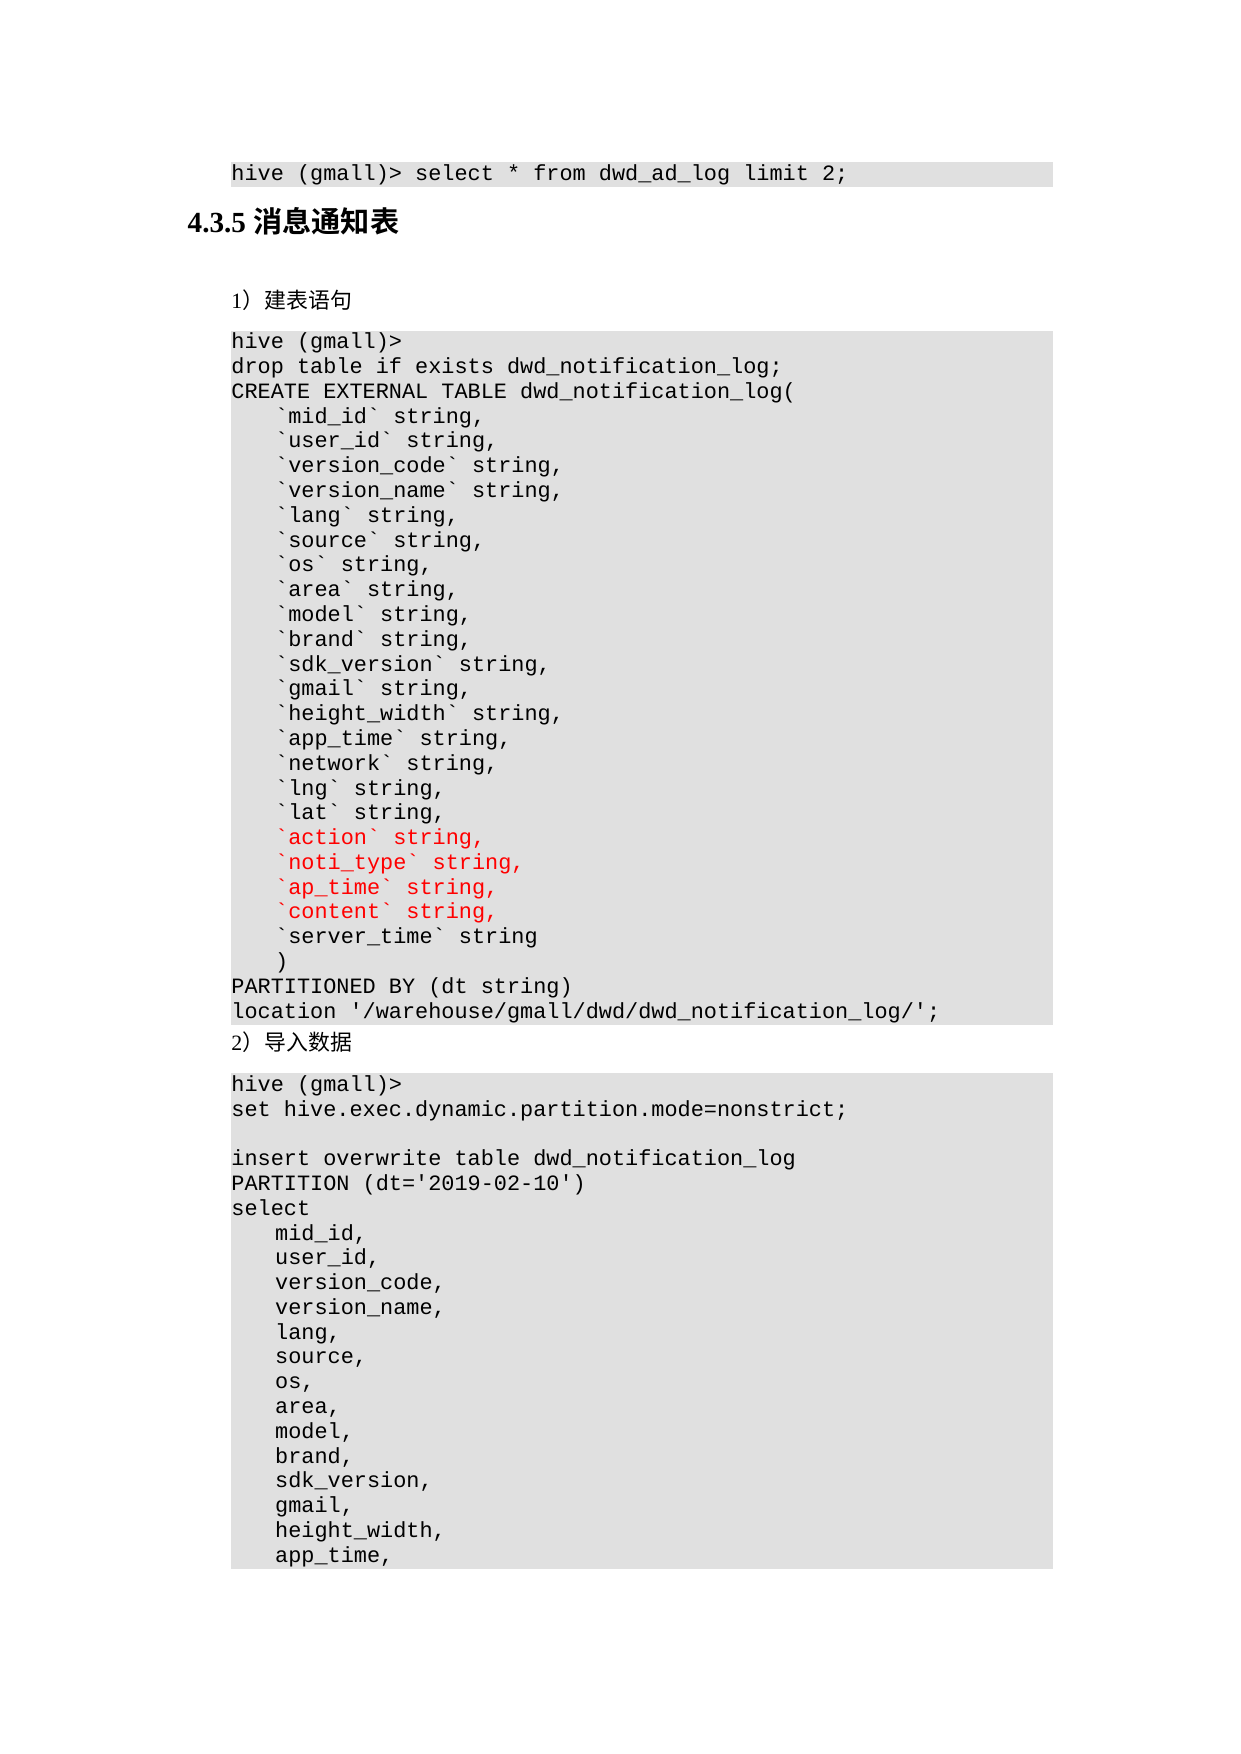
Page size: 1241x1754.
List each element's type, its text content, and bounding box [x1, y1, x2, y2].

text model, [231, 1420, 1053, 1445]
text `version_code` string, [231, 454, 1053, 479]
text insert overwrite table dwd_notification_log [231, 1147, 1053, 1172]
text version_code, [231, 1271, 1053, 1296]
text `height_width` string, [231, 702, 1053, 727]
text `ap_time` string, [231, 876, 1053, 901]
text select [231, 1197, 1053, 1222]
text os, [231, 1371, 1053, 1395]
text hive (gmall)> [231, 1073, 1053, 1098]
text gmail, [231, 1494, 1053, 1519]
text brand, [231, 1445, 1053, 1470]
text app_time, [231, 1544, 1053, 1569]
text `model` string, [231, 603, 1053, 628]
text 1）建表语句 [187, 282, 1053, 315]
text `version_name` string, [231, 479, 1053, 504]
text version_name, [231, 1296, 1053, 1321]
text set hive.exec.dynamic.partition.mode=nonstrict; [231, 1098, 1053, 1123]
text `app_time` string, [231, 727, 1053, 752]
text ) [231, 950, 1053, 975]
text user_id, [231, 1247, 1053, 1271]
text hive (gmall)> [231, 331, 1053, 355]
text sdk_version, [231, 1470, 1053, 1494]
text `mid_id` string, [231, 405, 1053, 430]
text `area` string, [231, 578, 1053, 603]
text `lang` string, [231, 504, 1053, 529]
text CREATE EXTERNAL TABLE dwd_notification_log( [231, 380, 1053, 405]
text drop table if exists dwd_notification_log; [231, 355, 1053, 380]
text height_width, [231, 1519, 1053, 1544]
text `server_time` string [231, 926, 1053, 950]
text `brand` string, [231, 628, 1053, 653]
text hive (gmall)> select * from dwd_ad_log limit 2; [231, 162, 1053, 187]
text `lng` string, [231, 777, 1053, 802]
text location '/warehouse/gmall/dwd/dwd_notification_log/'; [231, 1000, 1053, 1025]
text PARTITION (dt='2019-02-10') [231, 1172, 1053, 1197]
text `os` string, [231, 554, 1053, 578]
text PARTITIONED BY (dt string) [231, 975, 1053, 1000]
text lang, [231, 1321, 1053, 1346]
text `network` string, [231, 752, 1053, 777]
text `sdk_version` string, [231, 653, 1053, 678]
text `lat` string, [231, 802, 1053, 826]
text `action` string, [231, 826, 1053, 851]
text `source` string, [231, 529, 1053, 554]
text `content` string, [231, 901, 1053, 926]
subtitle 4.3.5 消息通知表 [187, 187, 1053, 252]
text 2）导入数据 [187, 1025, 1053, 1057]
text area, [231, 1395, 1053, 1420]
text mid_id, [231, 1222, 1053, 1247]
text `gmail` string, [231, 678, 1053, 702]
text `noti_type` string, [231, 851, 1053, 876]
text `user_id` string, [231, 430, 1053, 454]
text source, [231, 1346, 1053, 1371]
